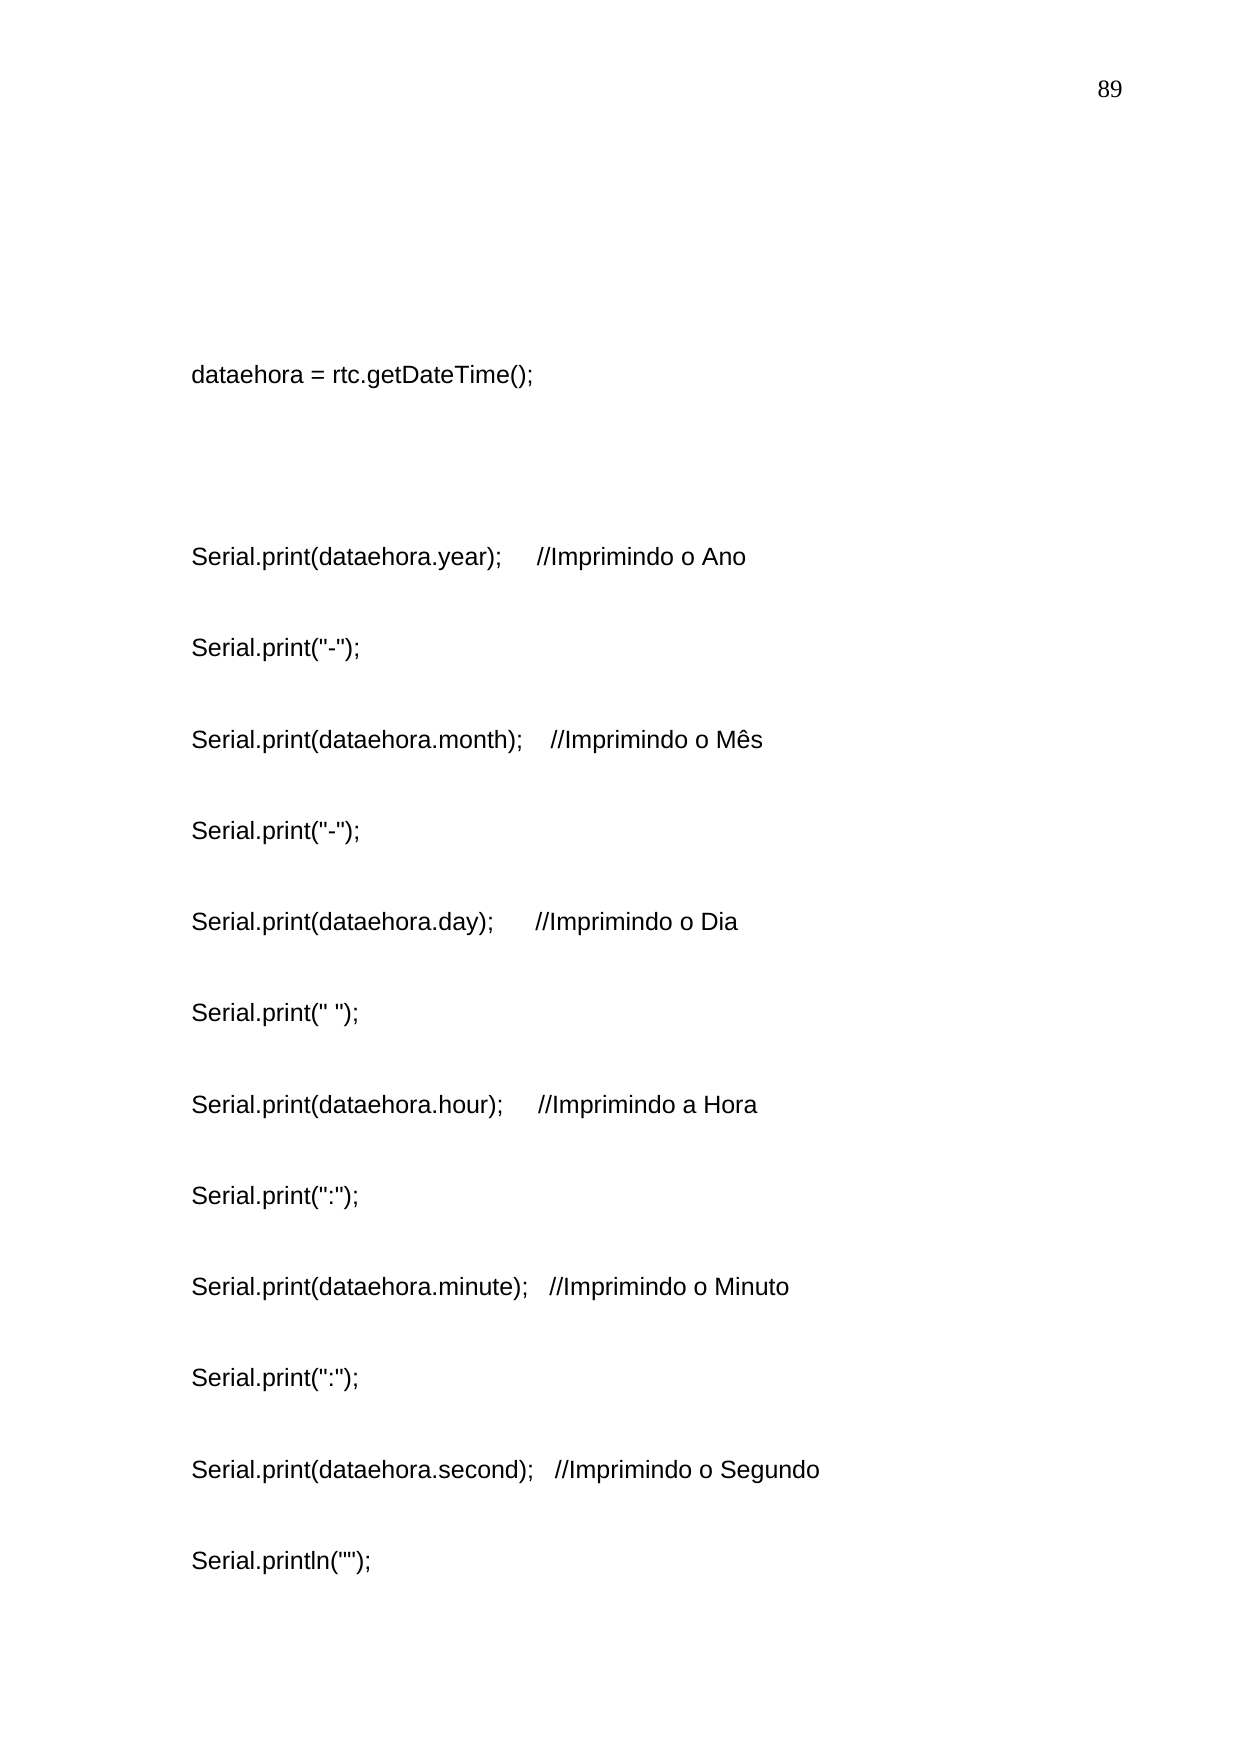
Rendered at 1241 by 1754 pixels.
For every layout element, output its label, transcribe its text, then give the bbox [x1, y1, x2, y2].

text Serial.print(dataehora.month); //Imprimindo o Mês [177, 725, 1122, 753]
text Serial.print(dataehora.year); //Imprimindo o Ano [177, 542, 1122, 571]
text Serial.print(dataehora.minute); //Imprimindo o Minuto [177, 1272, 1122, 1301]
text Serial.print(" "); [177, 998, 1122, 1027]
text Serial.print(":"); [177, 1181, 1122, 1210]
text Serial.print("-"); [177, 633, 1122, 662]
text Serial.print(":"); [177, 1363, 1122, 1392]
text Serial.println(""); [177, 1546, 1122, 1575]
text dataehora = rtc.getDateTime(); [177, 360, 1122, 388]
text Serial.print(dataehora.hour); //Imprimindo a Hora [177, 1090, 1122, 1118]
text Serial.print("-"); [177, 816, 1122, 845]
text Serial.print(dataehora.second); //Imprimindo o Segundo [177, 1455, 1122, 1483]
text Serial.print(dataehora.day); //Imprimindo o Dia [177, 907, 1122, 936]
